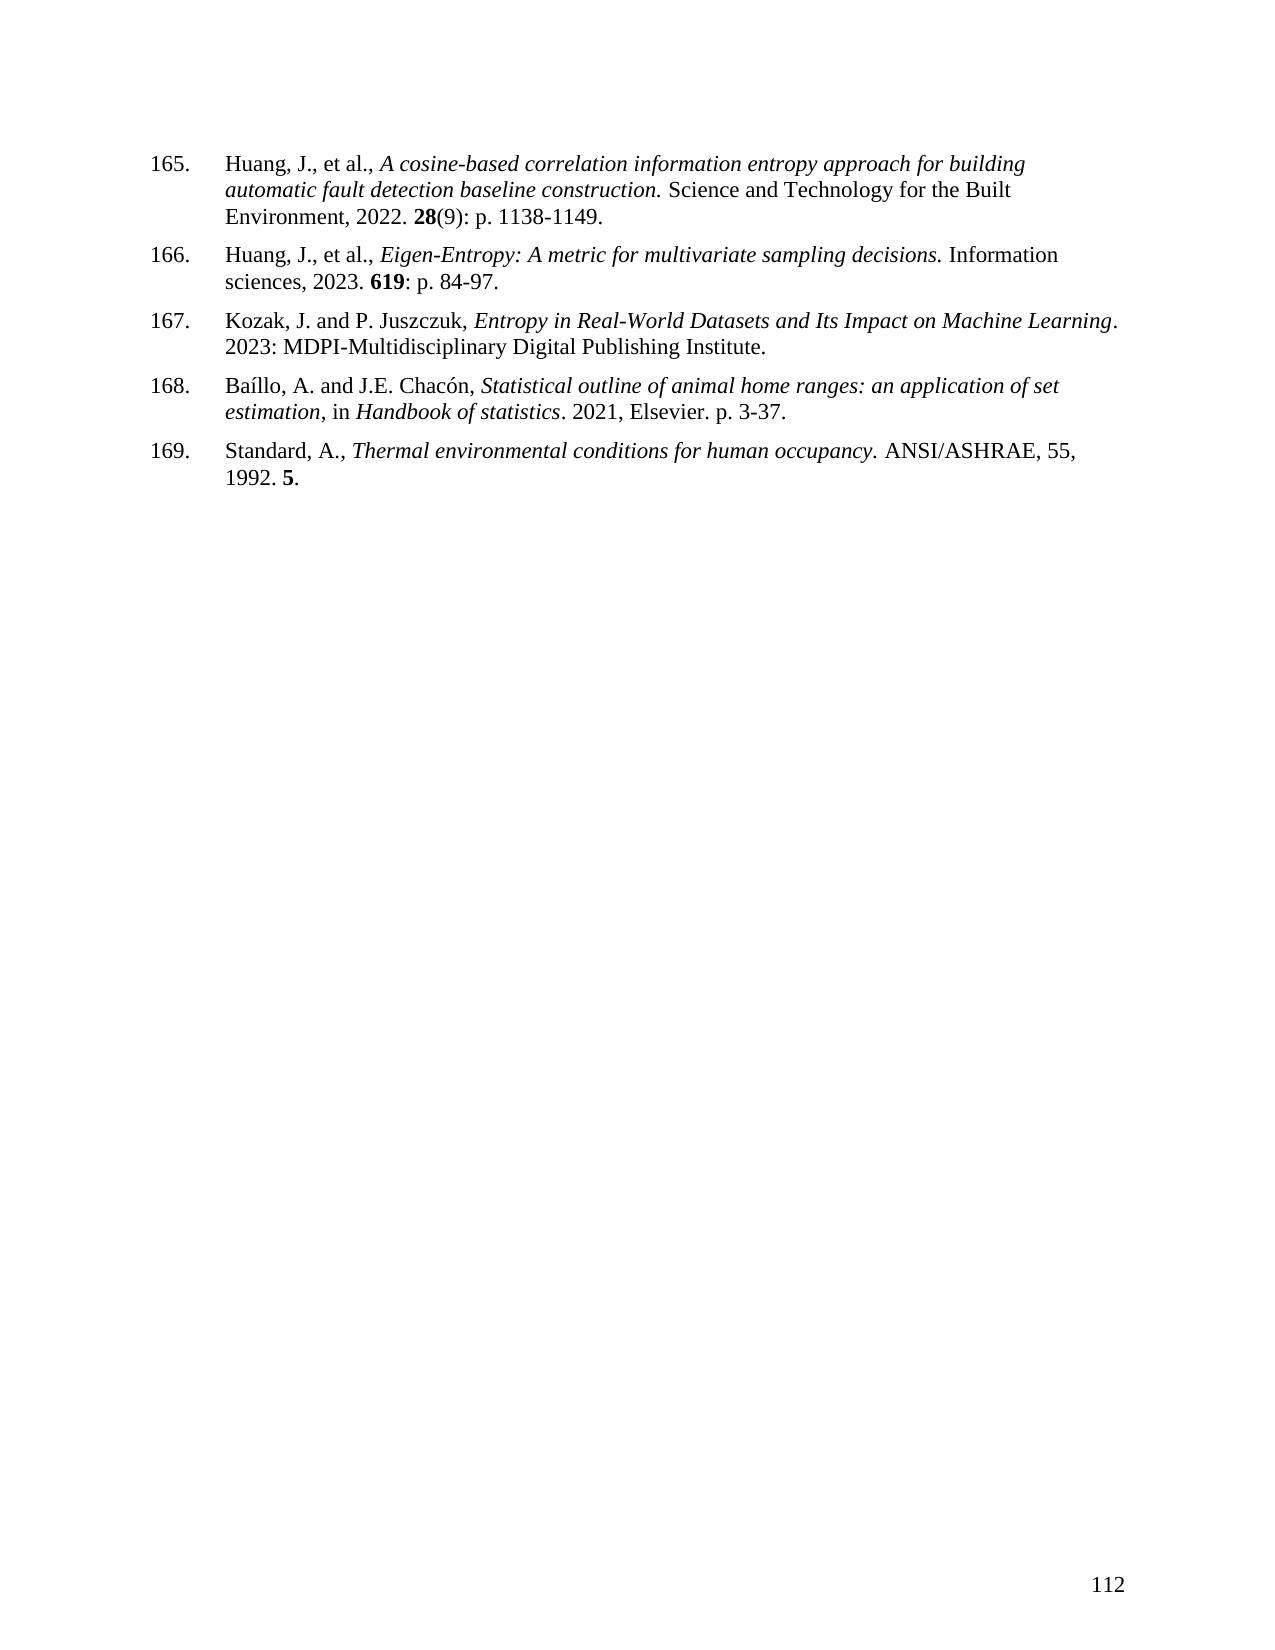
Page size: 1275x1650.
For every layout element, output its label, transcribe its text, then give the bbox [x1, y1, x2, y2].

text 166. Huang, J., et al., Eigen-Entropy: A metric for multivariate sampling decisions. Information sciences, 2023. 619: p. 84-97. [150, 242, 1125, 294]
text 168. Baíllo, A. and J.E. Chacón, Statistical outline of animal home ranges: an application of set estimation, in Handbook of statistics. 2021, Elsevier. p. 3-37. [150, 372, 1125, 425]
text 169. Standard, A., Thermal environmental conditions for human occupancy. ANSI/ASHRAE, 55, 1992. 5. [150, 437, 1125, 490]
text 167. Kozak, J. and P. Juszczuk, Entropy in Real-World Datasets and Its Impact on Machine Learning. 2023: MDPI-Multidisciplinary Digital Publishing Institute. [150, 307, 1125, 359]
text 165. Huang, J., et al., A cosine-based correlation information entropy approach for building automatic fault detection baseline construction. Science and Technology for the Built Environment, 2022. 28(9): p. 1138-1149. [150, 150, 1125, 229]
